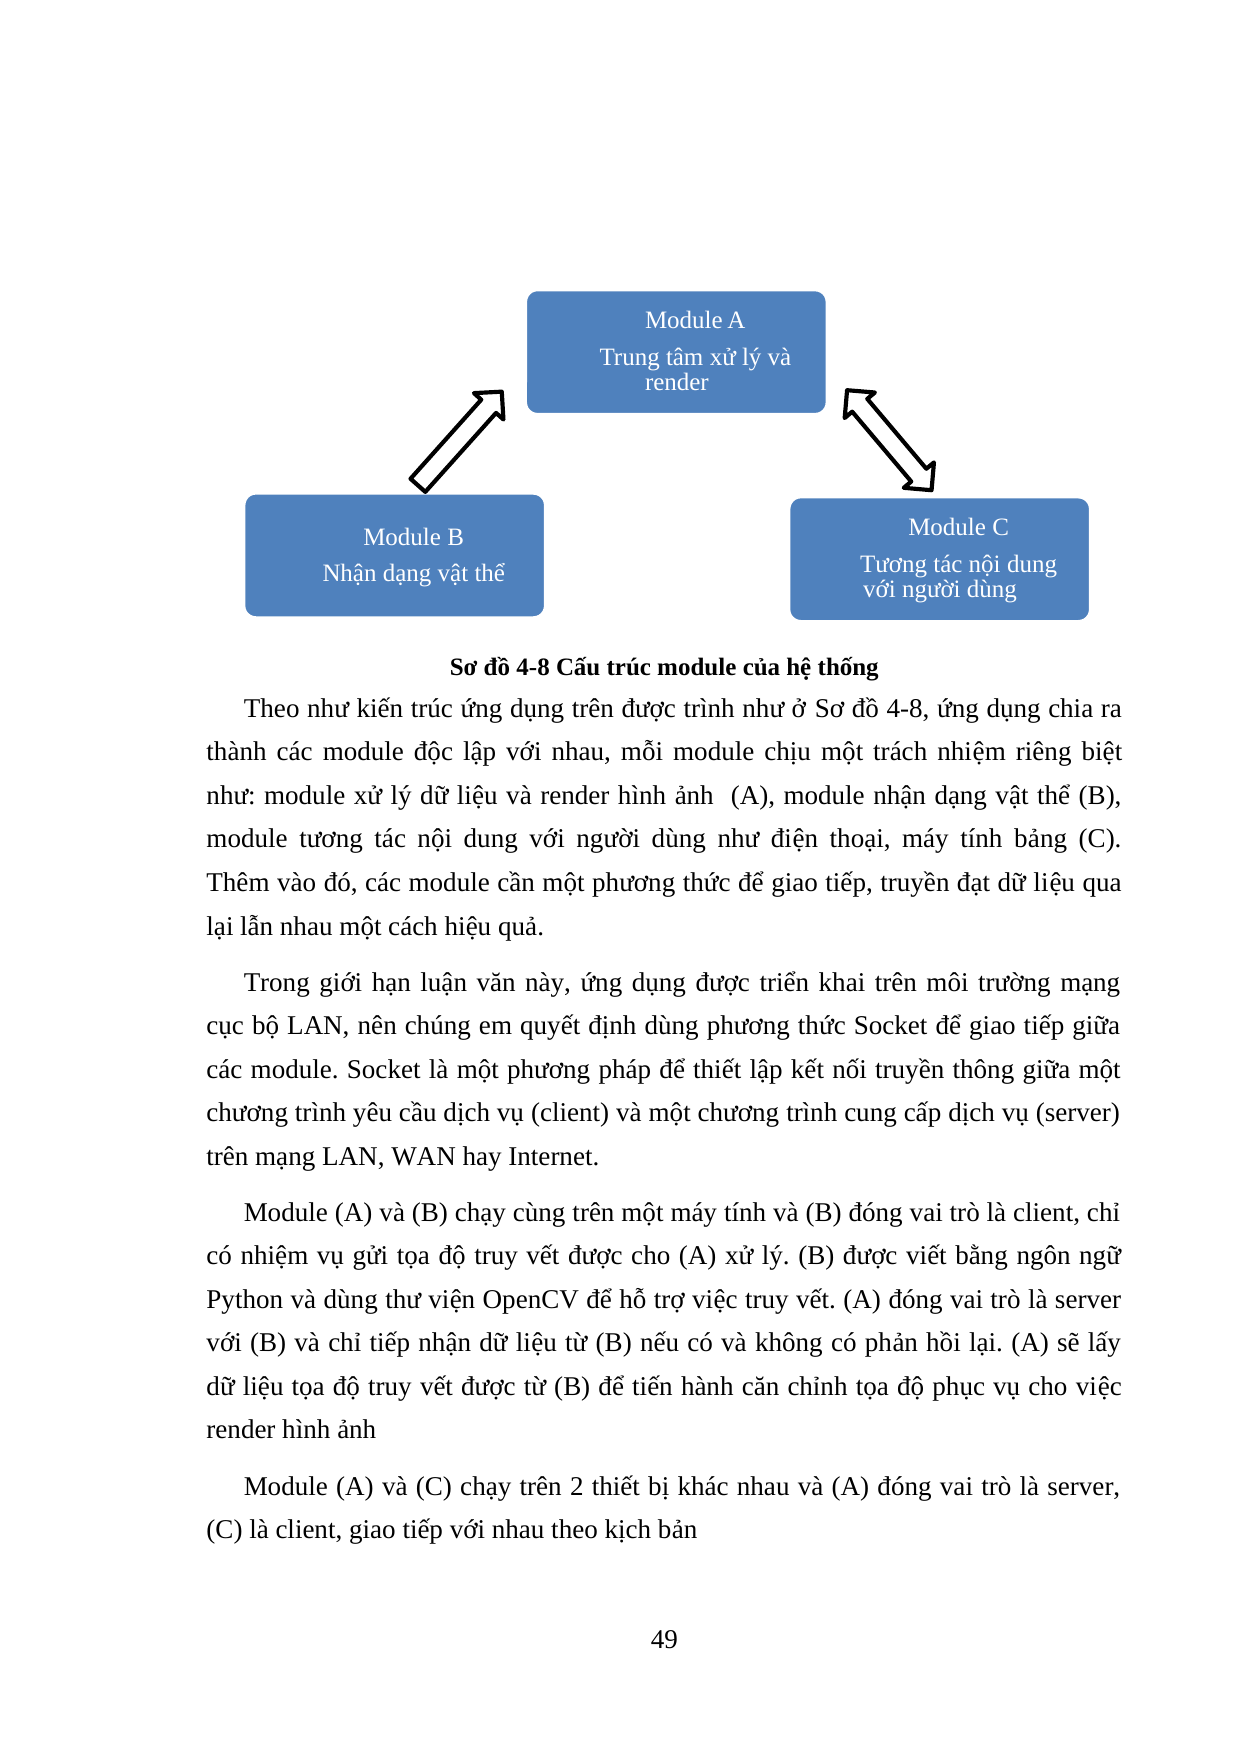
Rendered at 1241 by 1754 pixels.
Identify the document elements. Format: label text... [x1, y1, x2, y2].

text Module (A) và (B) chạy cùng trên một máy tính và (B) đóng vai trò là client, chỉ có nhiệm vụ gửi tọa độ truy vết được cho (A) xử lý. (B) được viết bằng ngôn ngữ Python và dùng thư viện OpenCV để hỗ trợ việc truy vết. (A) đóng vai trò là server với (B) và chỉ tiếp nhận dữ liệu từ (B) nếu có và không có phản hồi lại. (A) sẽ lấy dữ liệu tọa độ truy vết được từ (B) để tiến hành căn chỉnh tọa độ phục vụ cho việc render hình ảnh [206, 1196, 1122, 1445]
text Module (A) và (C) chạy trên 2 thiết bị khác nhau và (A) đóng vai trò là server, (C) là client, giao tiếp với nhau theo kịch bản [206, 1469, 1122, 1544]
text Trong giới hạn luận văn này, ứng dụng được triển khai trên môi trường mạng cục bộ LAN, nên chúng em quyết định dùng phương thức Socket để giao tiếp giữa các module. Socket là một phương pháp để thiết lập kết nối truyền thông giữa một chương trình yêu cầu dịch vụ (client) và một chương trình cung cấp dịch vụ (server) trên mạng LAN, WAN hay Internet. [206, 966, 1122, 1171]
